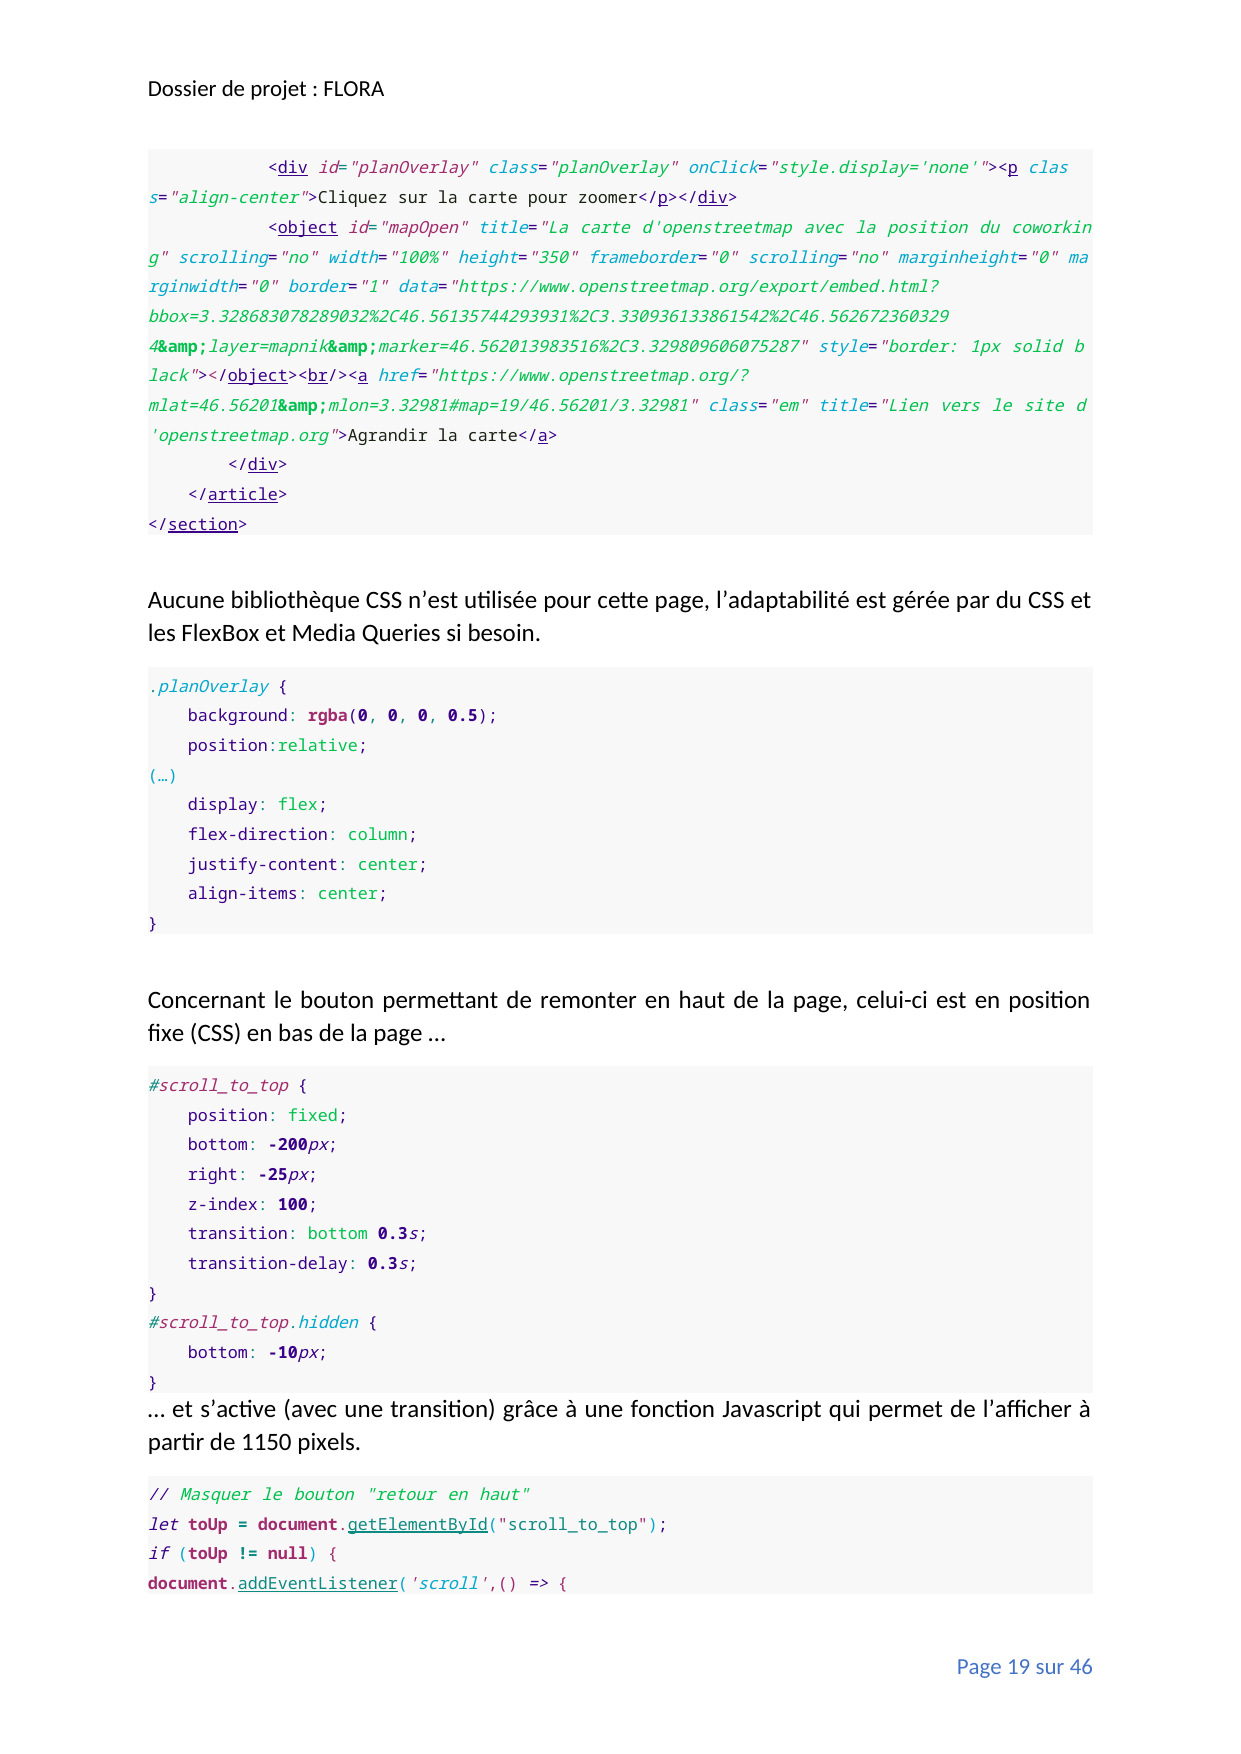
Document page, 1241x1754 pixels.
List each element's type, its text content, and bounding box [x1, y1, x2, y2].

text } [148, 1274, 1093, 1304]
text #scroll_to_top.hidden { [148, 1304, 1093, 1334]
text justify-content: center; [148, 845, 1093, 875]
text } [148, 1363, 1093, 1393]
text document.addEventListener('scroll',() => { [148, 1564, 1093, 1594]
text #scroll_to_top { [148, 1066, 1093, 1096]
text (…) [148, 756, 1093, 786]
text </div> [148, 446, 1093, 476]
text bottom: -200px; [148, 1126, 1093, 1156]
text bottom: -10px; [148, 1334, 1093, 1363]
text position:relative; [148, 727, 1093, 756]
text flex-direction: column; [148, 816, 1093, 845]
text display: flex; [148, 786, 1093, 816]
text Aucune bibliothèque CSS n’est utilisée pour cette page, l’adaptabilité est gérée par du CSS et les FlexBox et Media Queries si besoin. [148, 585, 1093, 648]
text } [148, 905, 1093, 934]
text z-index: 100; [148, 1185, 1093, 1215]
text // Masquer le bouton "retour en haut" [148, 1476, 1093, 1505]
text transition-delay: 0.3s; [148, 1244, 1093, 1274]
text Concernant le bouton permettant de remonter en haut de la page, celui-ci est en position fixe (CSS) en bas de la page … [148, 984, 1093, 1047]
text … et s’active (avec une transition) grâce à une fonction Javascript qui permet de l’afficher à partir de 1150 pixels. [148, 1393, 1093, 1456]
text <object id="mapOpen" title="La carte d'openstreetmap avec la position du coworking" scrolling="no" width="100%" height="350" frameborder="0" scrolling="no" marginheight="0" marginwidth="0" border="1" data="https://www.openstreetmap.org/export/embed.html?bbox=3.328683078289032%2C46.56135744293931%2C3.330936133861542%2C46.5626723603294&amp;layer=mapnik&amp;marker=46.562013983516%2C3.329809606075287" style="border: 1px solid black"></object><br/><a href="https://www.openstreetmap.org/?mlat=46.56201&amp;mlon=3.32981#map=19/46.56201/3.32981" class="em" title="Lien vers le site d'openstreetmap.org">Agrandir la carte</a> [148, 208, 1093, 446]
text position: fixed; [148, 1096, 1093, 1126]
text let toUp = document.getElementById("scroll_to_top"); [148, 1505, 1093, 1535]
text right: -25px; [148, 1156, 1093, 1185]
text background: rgba(0, 0, 0, 0.5); [148, 697, 1093, 727]
text </article> [148, 476, 1093, 505]
text transition: bottom 0.3s; [148, 1215, 1093, 1244]
text </section> [148, 505, 1093, 535]
text align-items: center; [148, 875, 1093, 905]
text .planOverlay { [148, 667, 1093, 697]
text if (toUp != null) { [148, 1535, 1093, 1564]
text <div id="planOverlay" class="planOverlay" onClick="style.display='none'"><p class="align-center">Cliquez sur la carte pour zoomer</p></div> [148, 149, 1093, 208]
